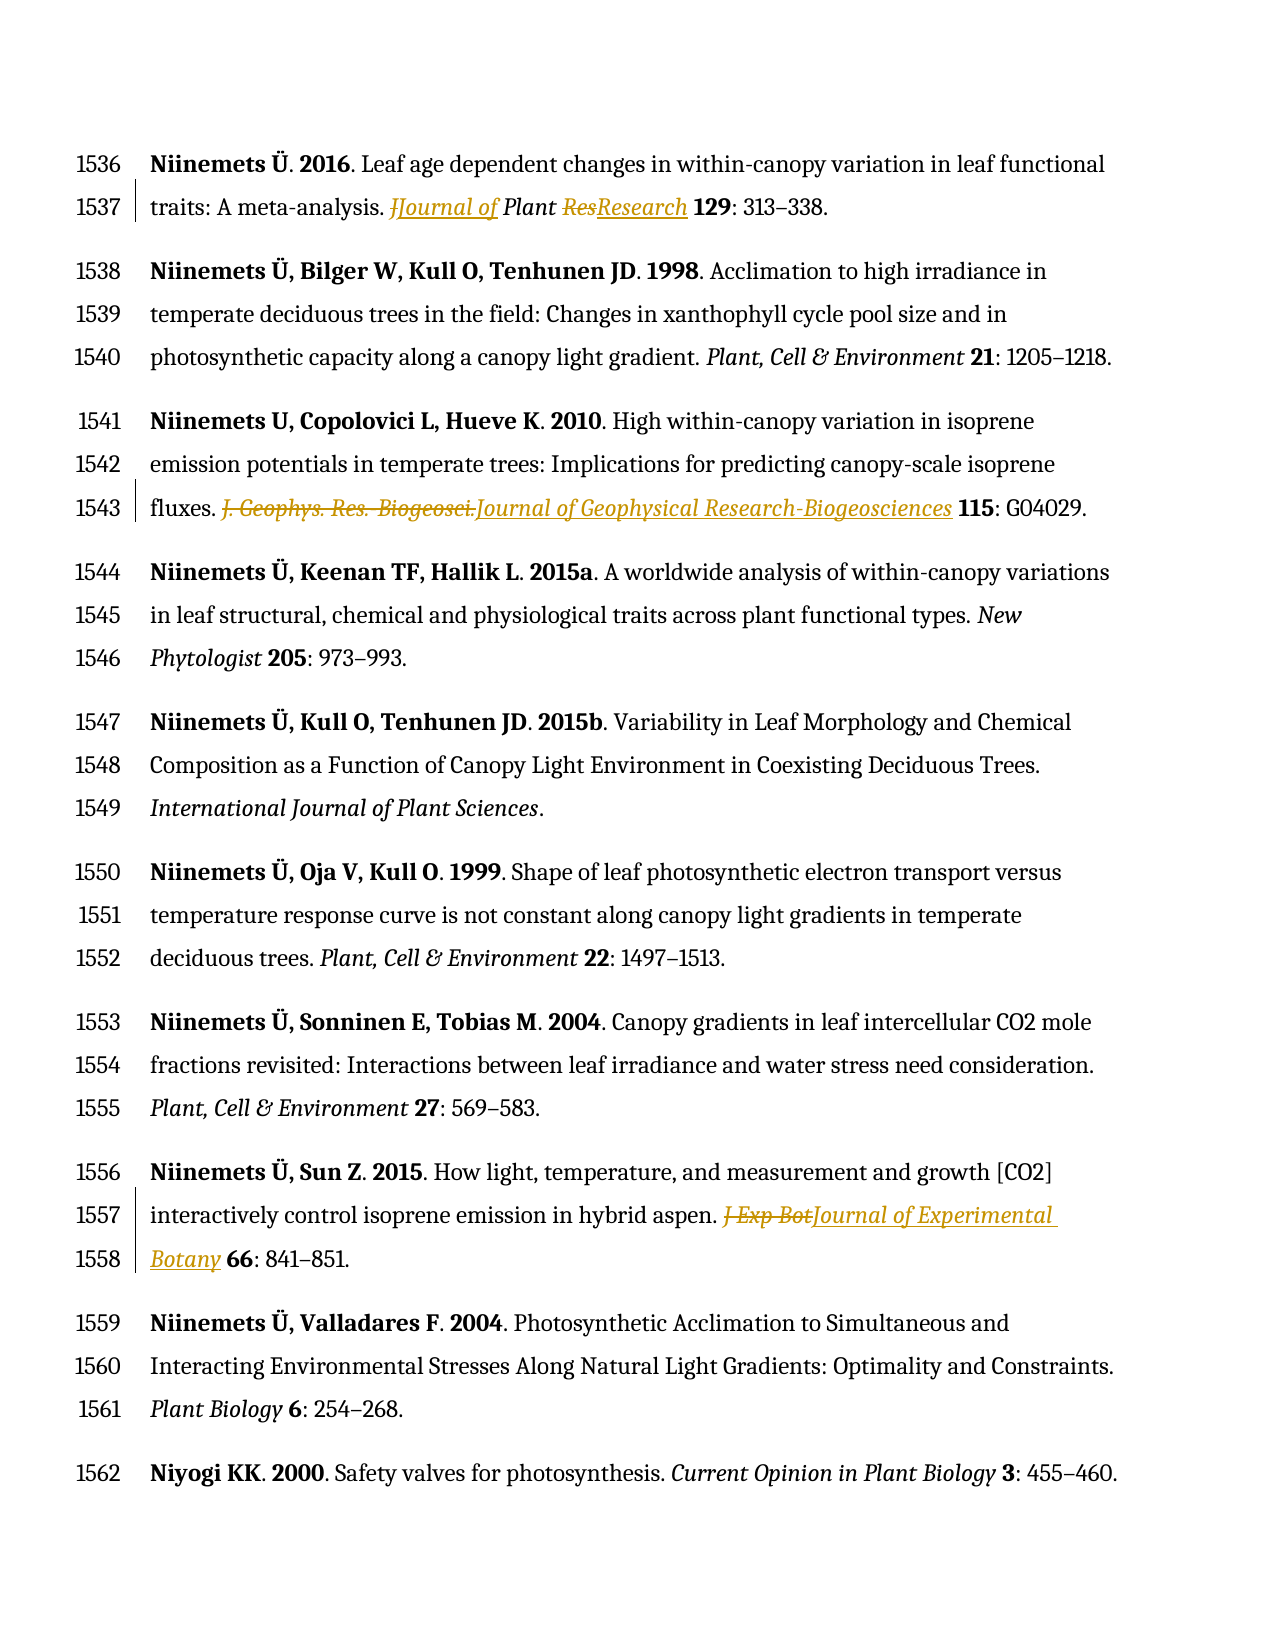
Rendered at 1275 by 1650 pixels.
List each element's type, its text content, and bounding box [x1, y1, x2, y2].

text Niinemets Ü, Valladares F. 2004. Photosynthetic Acclimation to Simultaneous and Interacting Environmental Stresses Along Natural Light Gradients: Optimality and Constraints. Plant Biology 6: 254–268. [150, 1308, 1125, 1423]
text Niinemets U, Copolovici L, Hueve K. 2010. High within-canopy variation in isoprene emission potentials in temperate trees: Implications for predicting canopy-scale isoprene fluxes. 115: G04029. [150, 407, 1125, 522]
text Niinemets Ü, Sun Z. 2015. How light, temperature, and measurement and growth [CO2] interactively control isoprene emission in hybrid aspen. 66: 841–851. [150, 1158, 1125, 1273]
text Niinemets Ü, Bilger W, Kull O, Tenhunen JD. 1998. Acclimation to high irradiance in temperate deciduous trees in the field: Changes in xanthophyll cycle pool size and in photosynthetic capacity along a canopy light gradient. Plant, Cell & Environment 21: 1205–1218. [150, 257, 1125, 372]
text Niinemets Ü, Sonninen E, Tobias M. 2004. Canopy gradients in leaf intercellular CO2 mole fractions revisited: Interactions between leaf irradiance and water stress need consideration. Plant, Cell & Environment 27: 569–583. [150, 1008, 1125, 1123]
text Niinemets Ü, Kull O, Tenhunen JD. 2015b. Variability in Leaf Morphology and Chemical Composition as a Function of Canopy Light Environment in Coexisting Deciduous Trees. International Journal of Plant Sciences. [150, 708, 1125, 823]
text Niyogi KK. 2000. Safety valves for photosynthesis. Current Opinion in Plant Biology 3: 455–460. [150, 1459, 1125, 1487]
text Niinemets Ü. 2016. Leaf age dependent changes in within-canopy variation in leaf functional traits: A meta-analysis. Plant 129: 313–338. [150, 150, 1125, 222]
text Niinemets Ü, Oja V, Kull O. 1999. Shape of leaf photosynthetic electron transport versus temperature response curve is not constant along canopy light gradients in temperate deciduous trees. Plant, Cell & Environment 22: 1497–1513. [150, 858, 1125, 973]
text Niinemets Ü, Keenan TF, Hallik L. 2015a. A worldwide analysis of within-canopy variations in leaf structural, chemical and physiological traits across plant functional types. New Phytologist 205: 973–993. [150, 557, 1125, 672]
